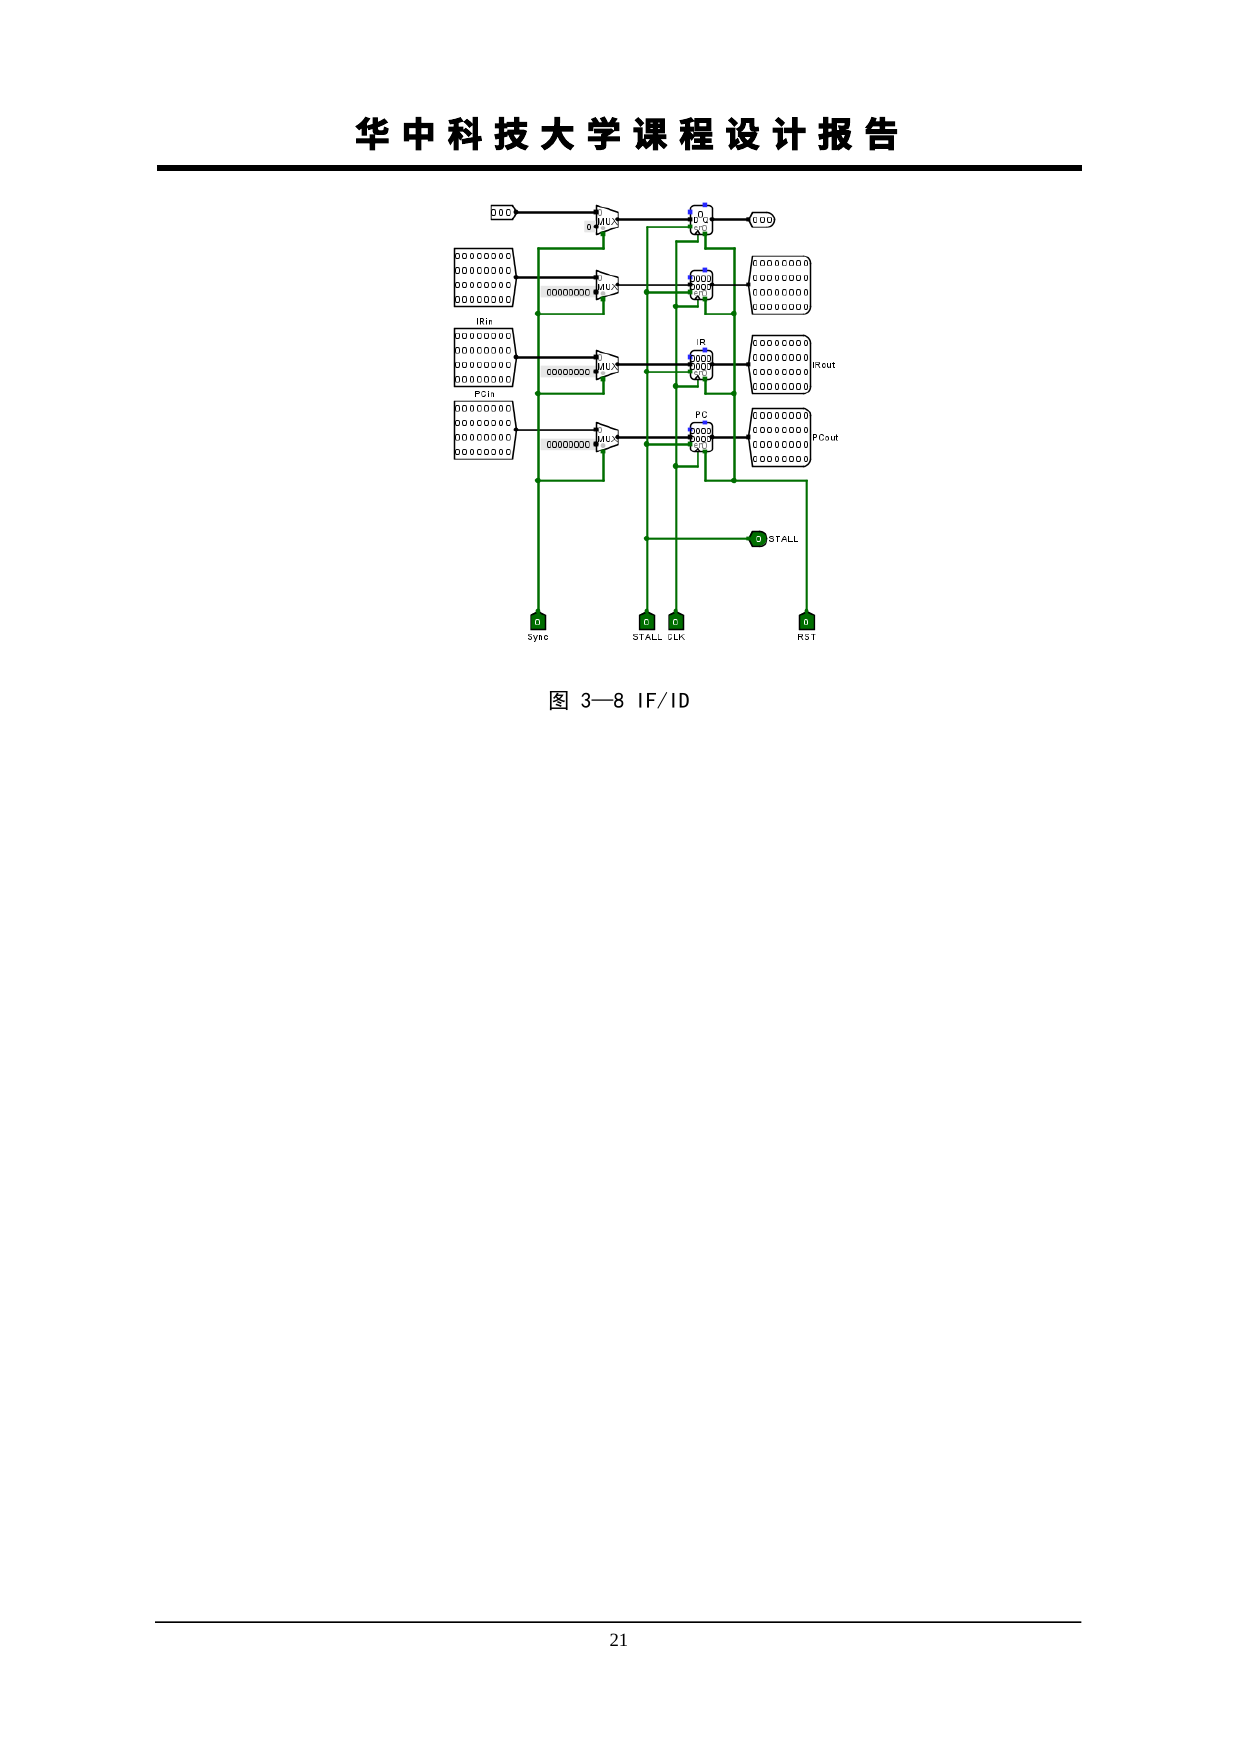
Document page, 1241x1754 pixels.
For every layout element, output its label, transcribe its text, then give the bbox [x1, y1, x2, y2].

picture [432, 198, 855, 654]
